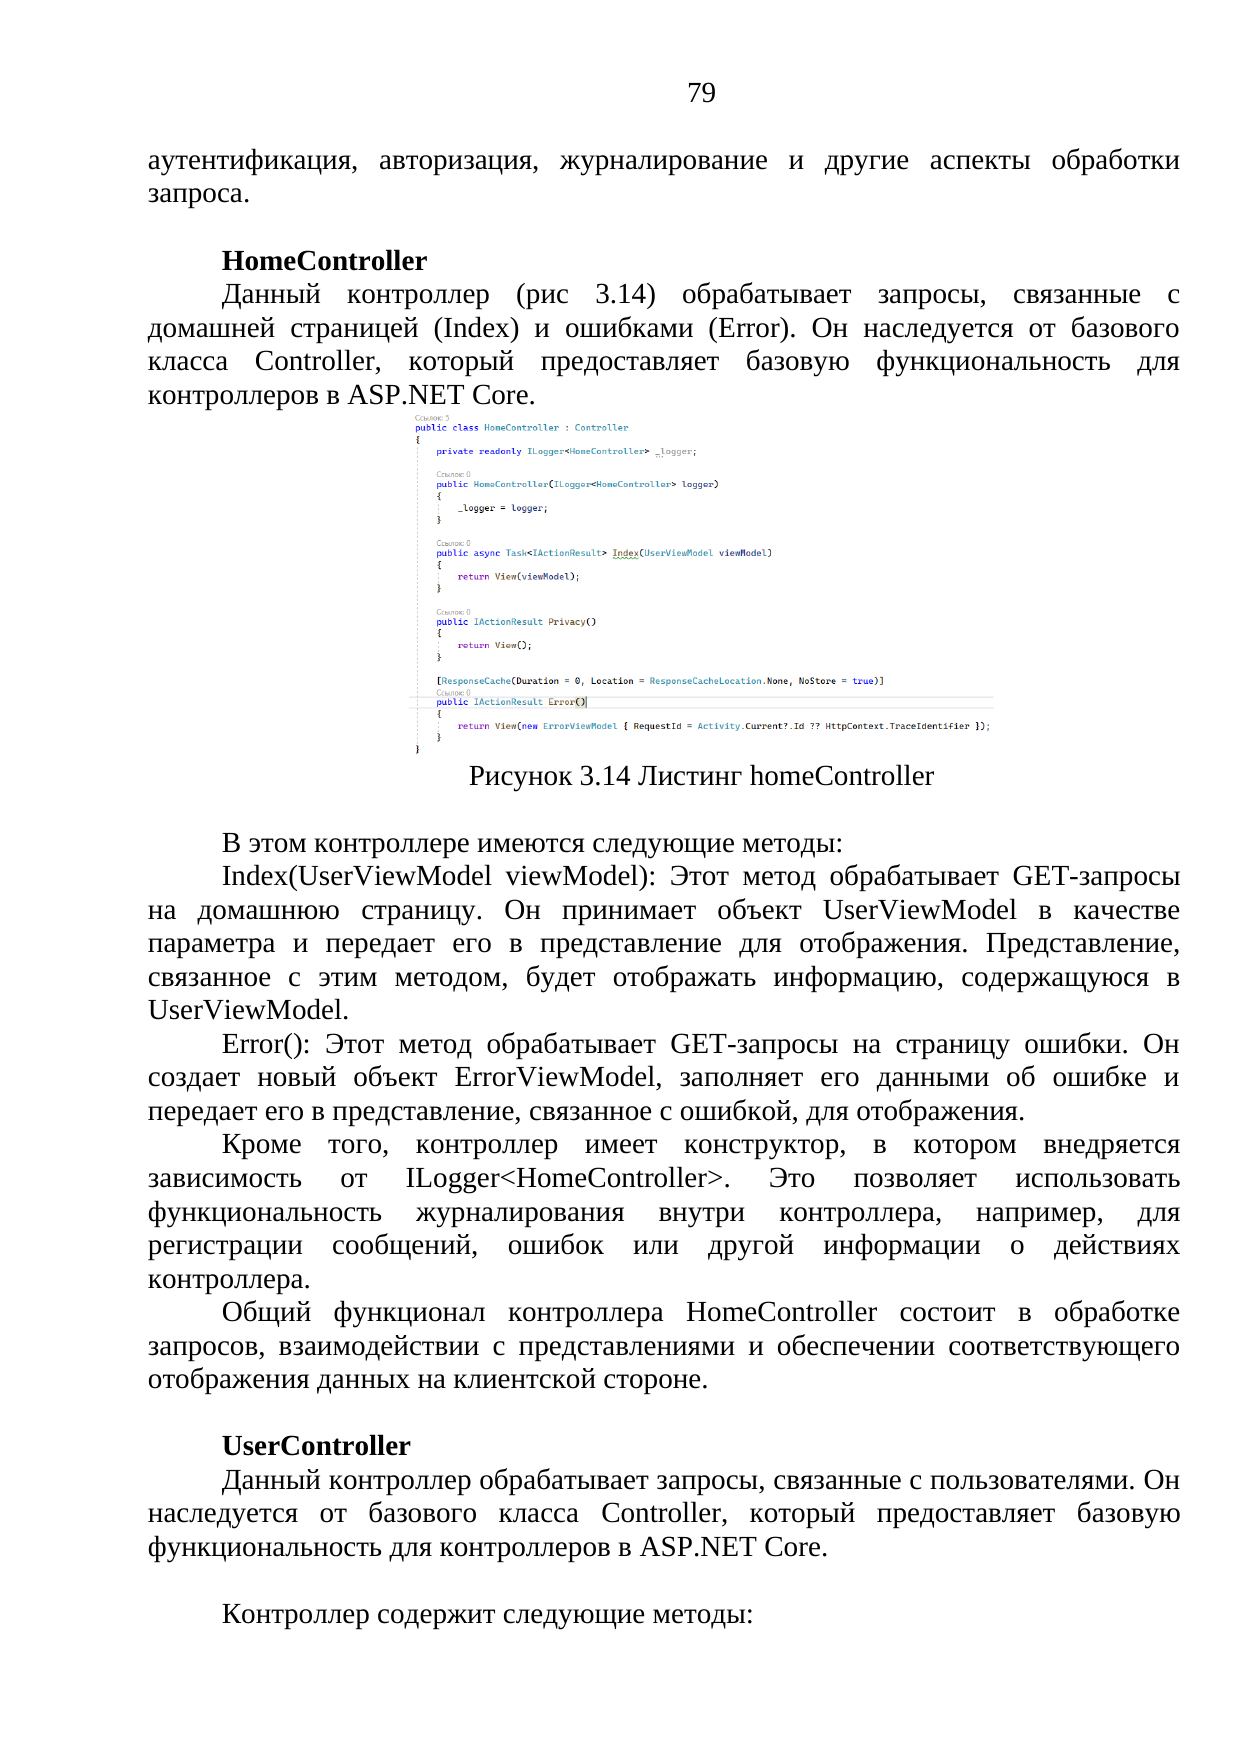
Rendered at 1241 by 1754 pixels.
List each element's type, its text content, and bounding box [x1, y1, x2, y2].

list Index(UserViewModel viewModel): Этот метод обрабатывает GET-запросы на домашнюю страницу. Он принимает объект UserViewModel в качестве параметра и передает его в представление для отображения. Представление, связанное с этим методом, будет отображать информацию, содержащуюся в UserViewModel. [148, 858, 1181, 1026]
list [148, 142, 1181, 209]
list Рисунок 3.14 Листинг homeController [148, 758, 1181, 791]
picture [408, 410, 994, 758]
list В этом контроллере имеются следующие методы: [148, 825, 1181, 858]
list Общий функционал контроллера HomeController состоит в обработке запросов, взаимодействии с представлениями и обеспечении соответствующего отображения данных на клиентской стороне. [148, 1294, 1181, 1395]
text UserController [148, 1428, 1181, 1462]
text Данный контроллер обрабатывает запросы, связанные с пользователями. Он наследуется от базового класса Controller, который предоставляет базовую функциональность для контроллеров в ASP.NET Core. [148, 1462, 1181, 1563]
text HomeController [148, 243, 1181, 276]
list Данный контроллер (рис 3.14) обрабатывает запросы, связанные с домашней страницей (Index) и ошибками (Error). Он наследуется от базового класса Controller, который предоставляет базовую функциональность для контроллеров в ASP.NET Core. [148, 276, 1181, 410]
list Error(): Этот метод обрабатывает GET-запросы на страницу ошибки. Он создает новый объект ErrorViewModel, заполняет его данными об ошибке и передает его в представление, связанное с ошибкой, для отображения. [148, 1026, 1181, 1127]
list Кроме того, контроллер имеет конструктор, в котором внедряется зависимость от ILogger<HomeController>. Это позволяет использовать функциональность журналирования внутри контроллера, например, для регистрации сообщений, ошибок или другой информации о действиях контроллера. [148, 1127, 1181, 1294]
text Контроллер содержит следующие методы: [148, 1596, 1181, 1630]
